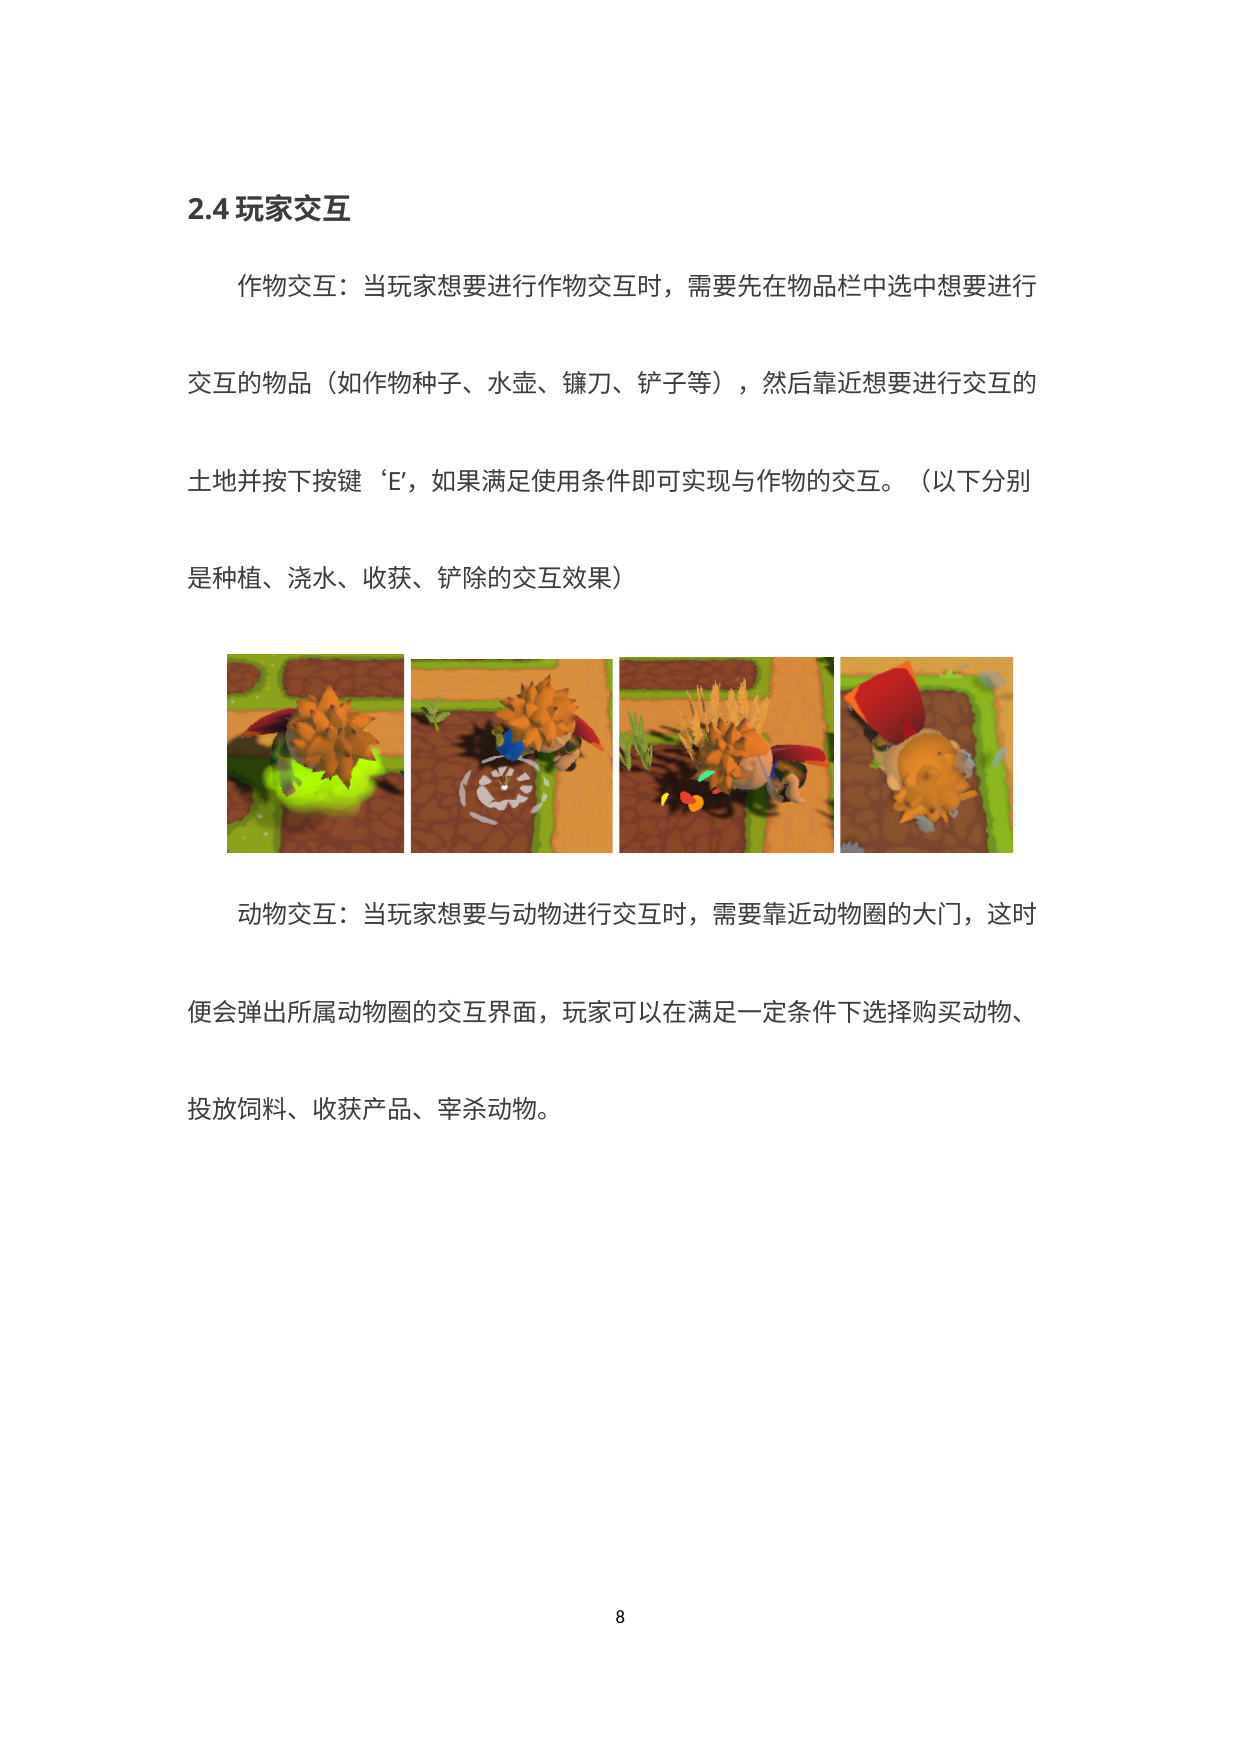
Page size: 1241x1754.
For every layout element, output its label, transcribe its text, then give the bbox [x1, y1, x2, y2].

text 作物交互：当玩家想要进行作物交互时，需要先在物品栏中选中想要进行交互的物品（如作物种子、水壶、镰刀、铲子等），然后靠近想要进行交互的土地并按下按键‘E’，如果满足使用条件即可实现与作物的交互。（以下分别是种植、浇水、收获、铲除的交互效果） [187, 252, 1053, 609]
picture [840, 657, 1014, 853]
text 2.4玩家交互 [187, 174, 1053, 239]
picture [410, 659, 613, 853]
picture [227, 654, 405, 853]
picture [619, 657, 834, 853]
text 动物交互：当玩家想要与动物进行交互时，需要靠近动物圈的大门，这时便会弹出所属动物圈的交互界面，玩家可以在满足一定条件下选择购买动物、投放饲料、收获产品、宰杀动物。 [187, 880, 1053, 1140]
